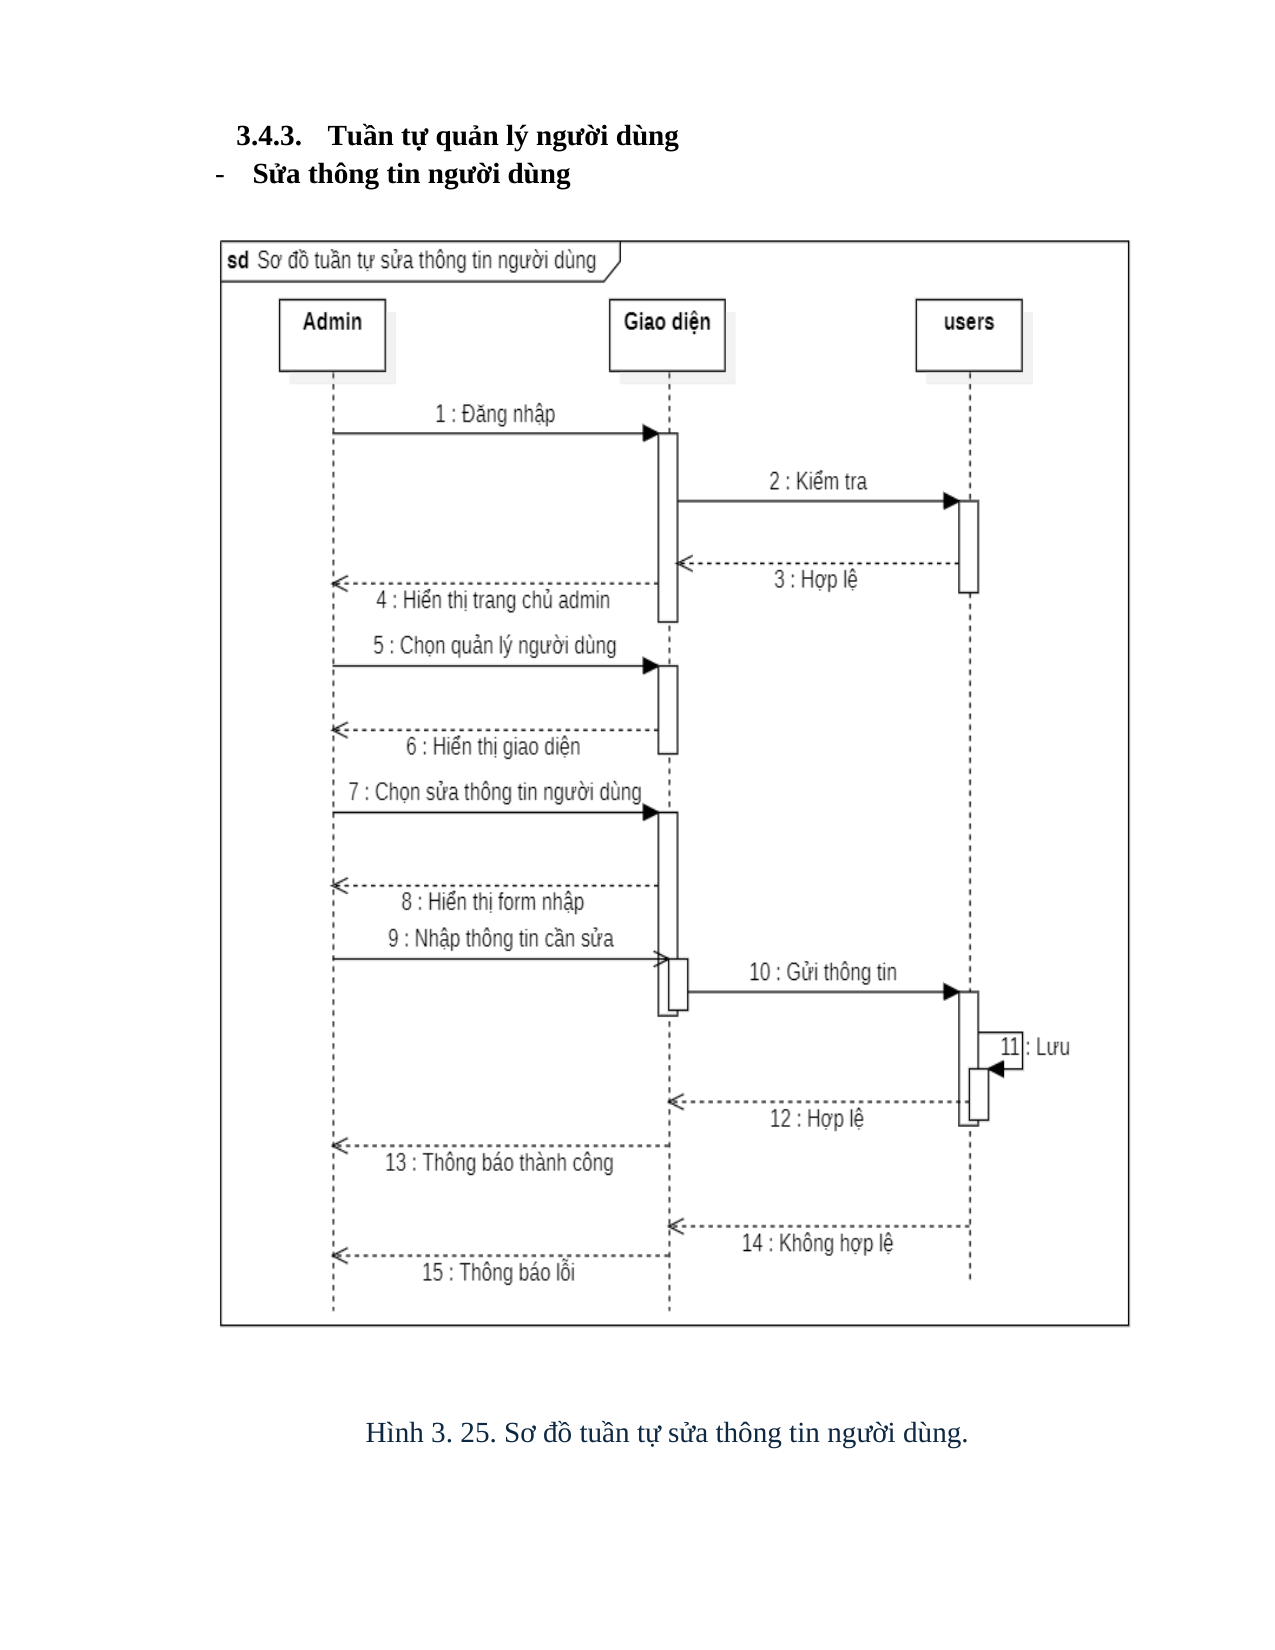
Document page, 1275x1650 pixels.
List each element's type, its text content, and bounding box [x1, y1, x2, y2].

picture [206, 223, 1187, 1398]
list Tuần tự quản lý người dùng [236, 118, 1157, 152]
list Sửa thông tin người dùng [215, 157, 1157, 190]
text Hình 3. 25. Sơ đồ tuần tự sửa thông tin người dùng. [177, 1415, 1157, 1449]
